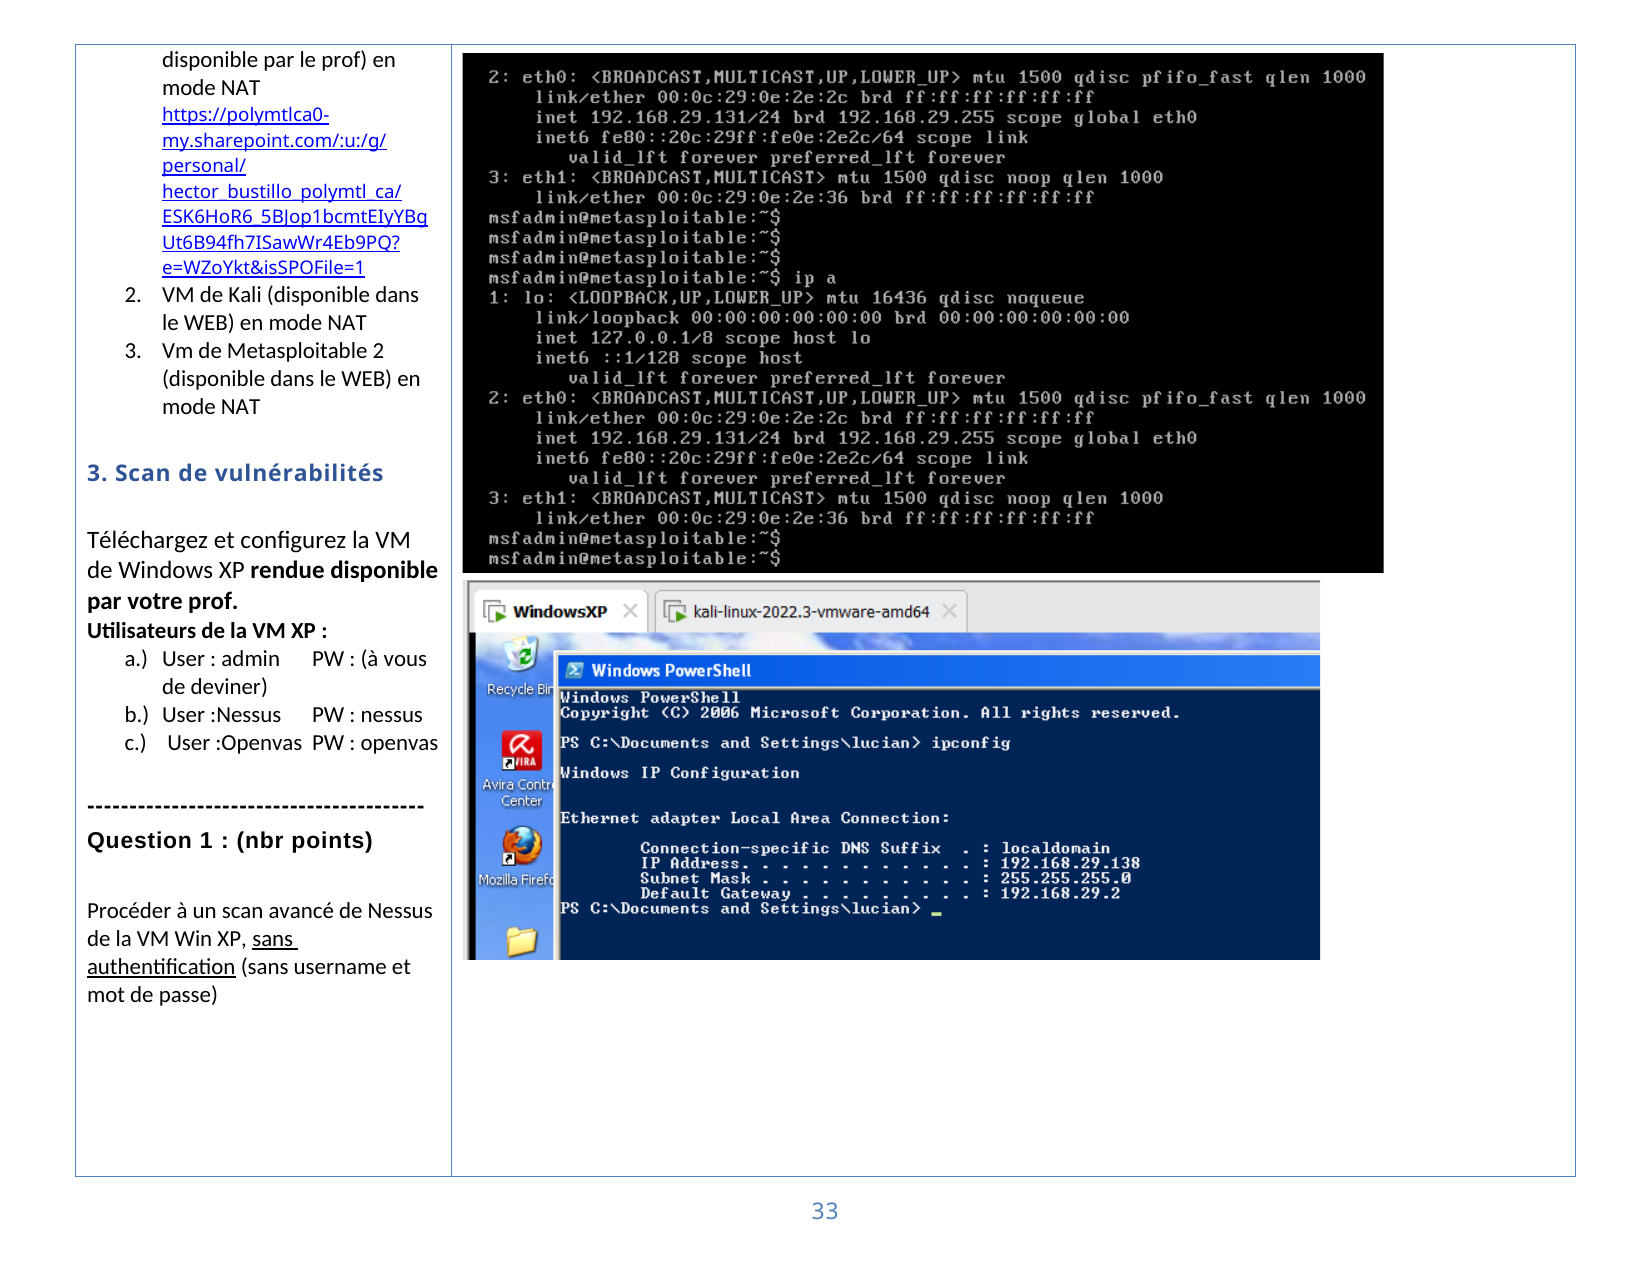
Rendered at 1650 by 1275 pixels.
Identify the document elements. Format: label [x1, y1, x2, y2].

picture [462, 580, 1321, 960]
table_cell [452, 45, 1575, 1176]
table_cell [76, 45, 451, 1176]
picture [462, 53, 1384, 573]
